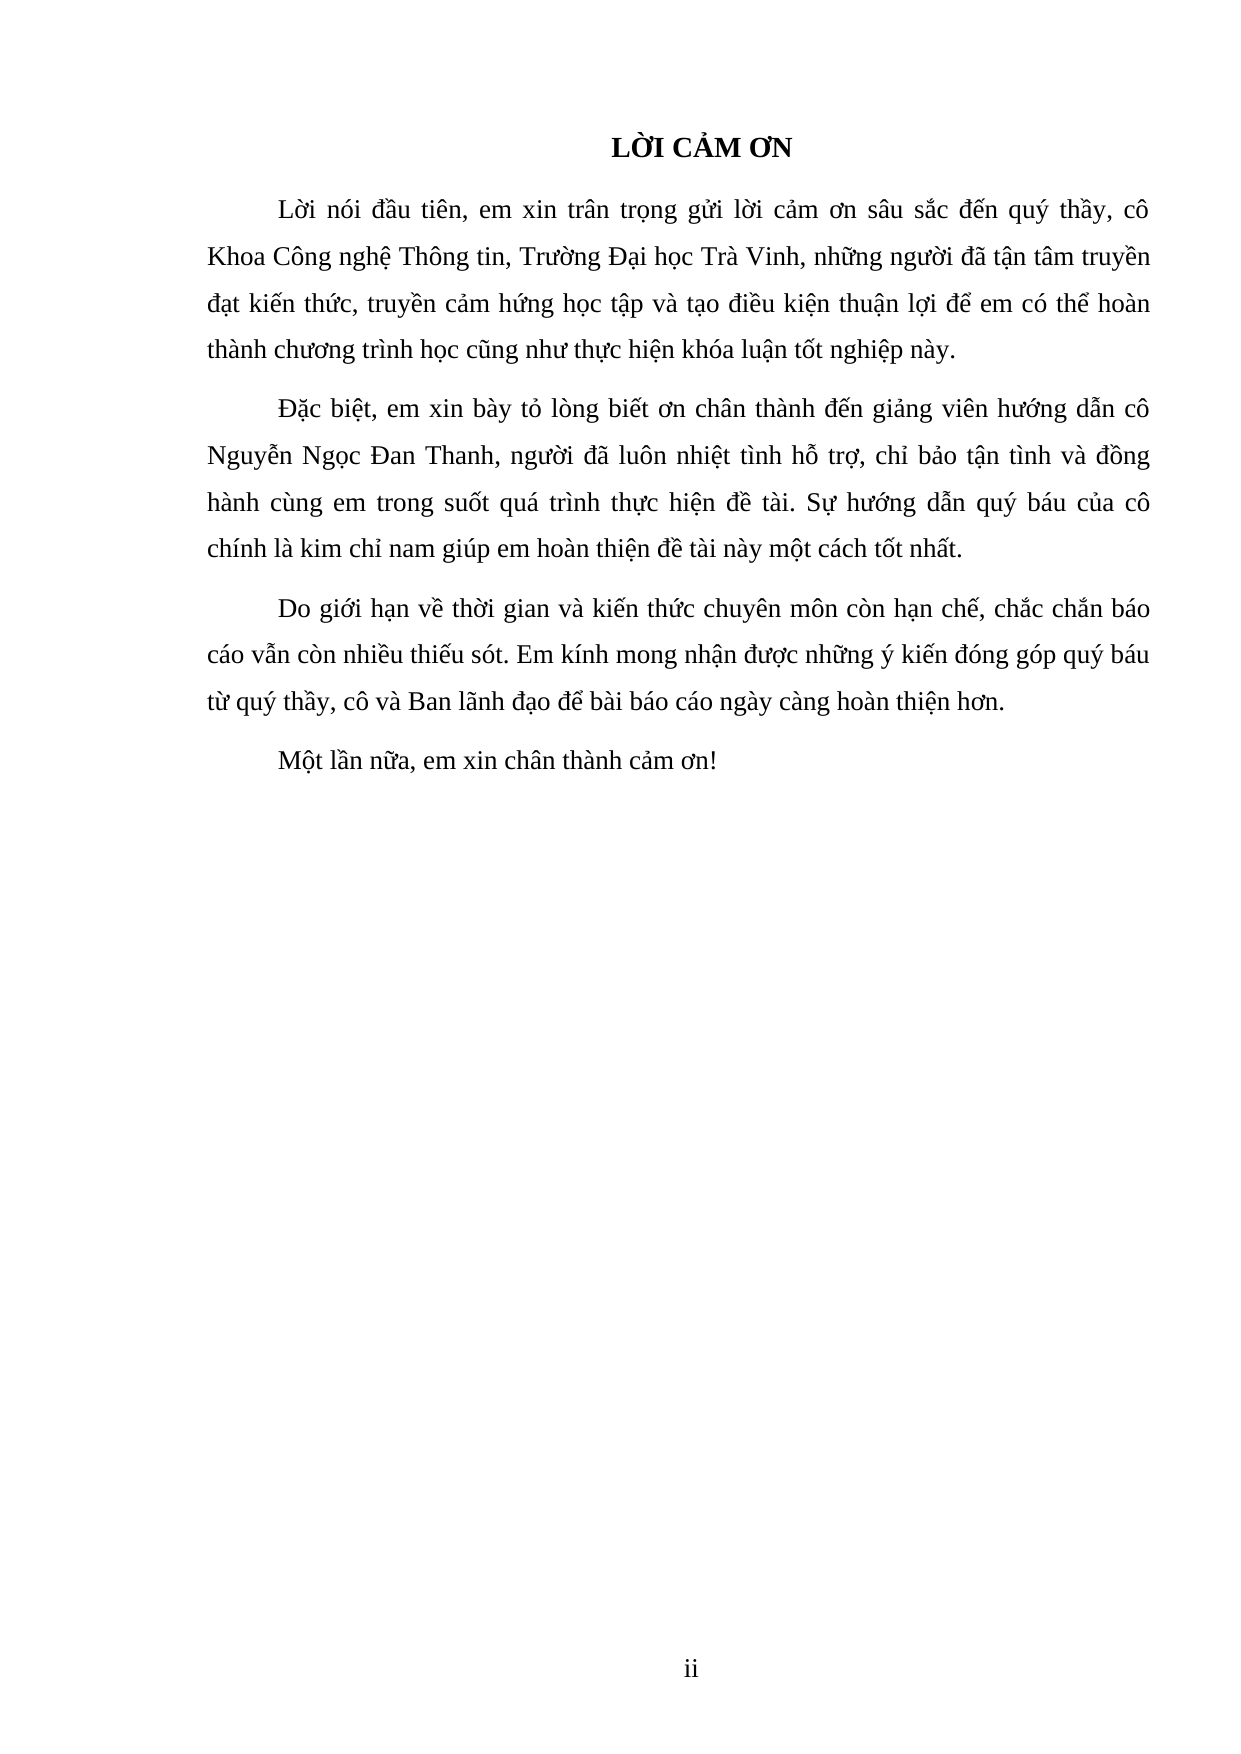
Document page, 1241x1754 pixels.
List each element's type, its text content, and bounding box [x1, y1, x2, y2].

text Đặc biệt, em xin bày tỏ lòng biết ơn chân thành đến giảng viên hướng dẫn cô Nguyễn Ngọc Đan Thanh, người đã luôn nhiệt tình hỗ trợ, chỉ bảo tận tình và đồng hành cùng em trong suốt quá trình thực hiện đề tài. Sự hướng dẫn quý báu của cô chính là kim chỉ nam giúp em hoàn thiện đề tài này một cách tốt nhất. [207, 393, 1152, 564]
text Một lần nữa, em xin chân thành cảm ơn! [207, 744, 1152, 775]
text Lời nói đầu tiên, em xin trân trọng gửi lời cảm ơn sâu sắc đến quý thầy, cô Khoa Công nghệ Thông tin, Trường Đại học Trà Vinh, những người đã tận tâm truyền đạt kiến thức, truyền cảm hứng học tập và tạo điều kiện thuận lợi để em có thể hoàn thành chương trình học cũng như thực hiện khóa luận tốt nghiệp này. [207, 193, 1152, 364]
subtitle LỜI CẢM ƠN [252, 131, 1152, 164]
text Do giới hạn về thời gian và kiến thức chuyên môn còn hạn chế, chắc chắn báo cáo vẫn còn nhiều thiếu sót. Em kính mong nhận được những ý kiến đóng góp quý báu từ quý thầy, cô và Ban lãnh đạo để bài báo cáo ngày càng hoàn thiện hơn. [207, 592, 1152, 716]
